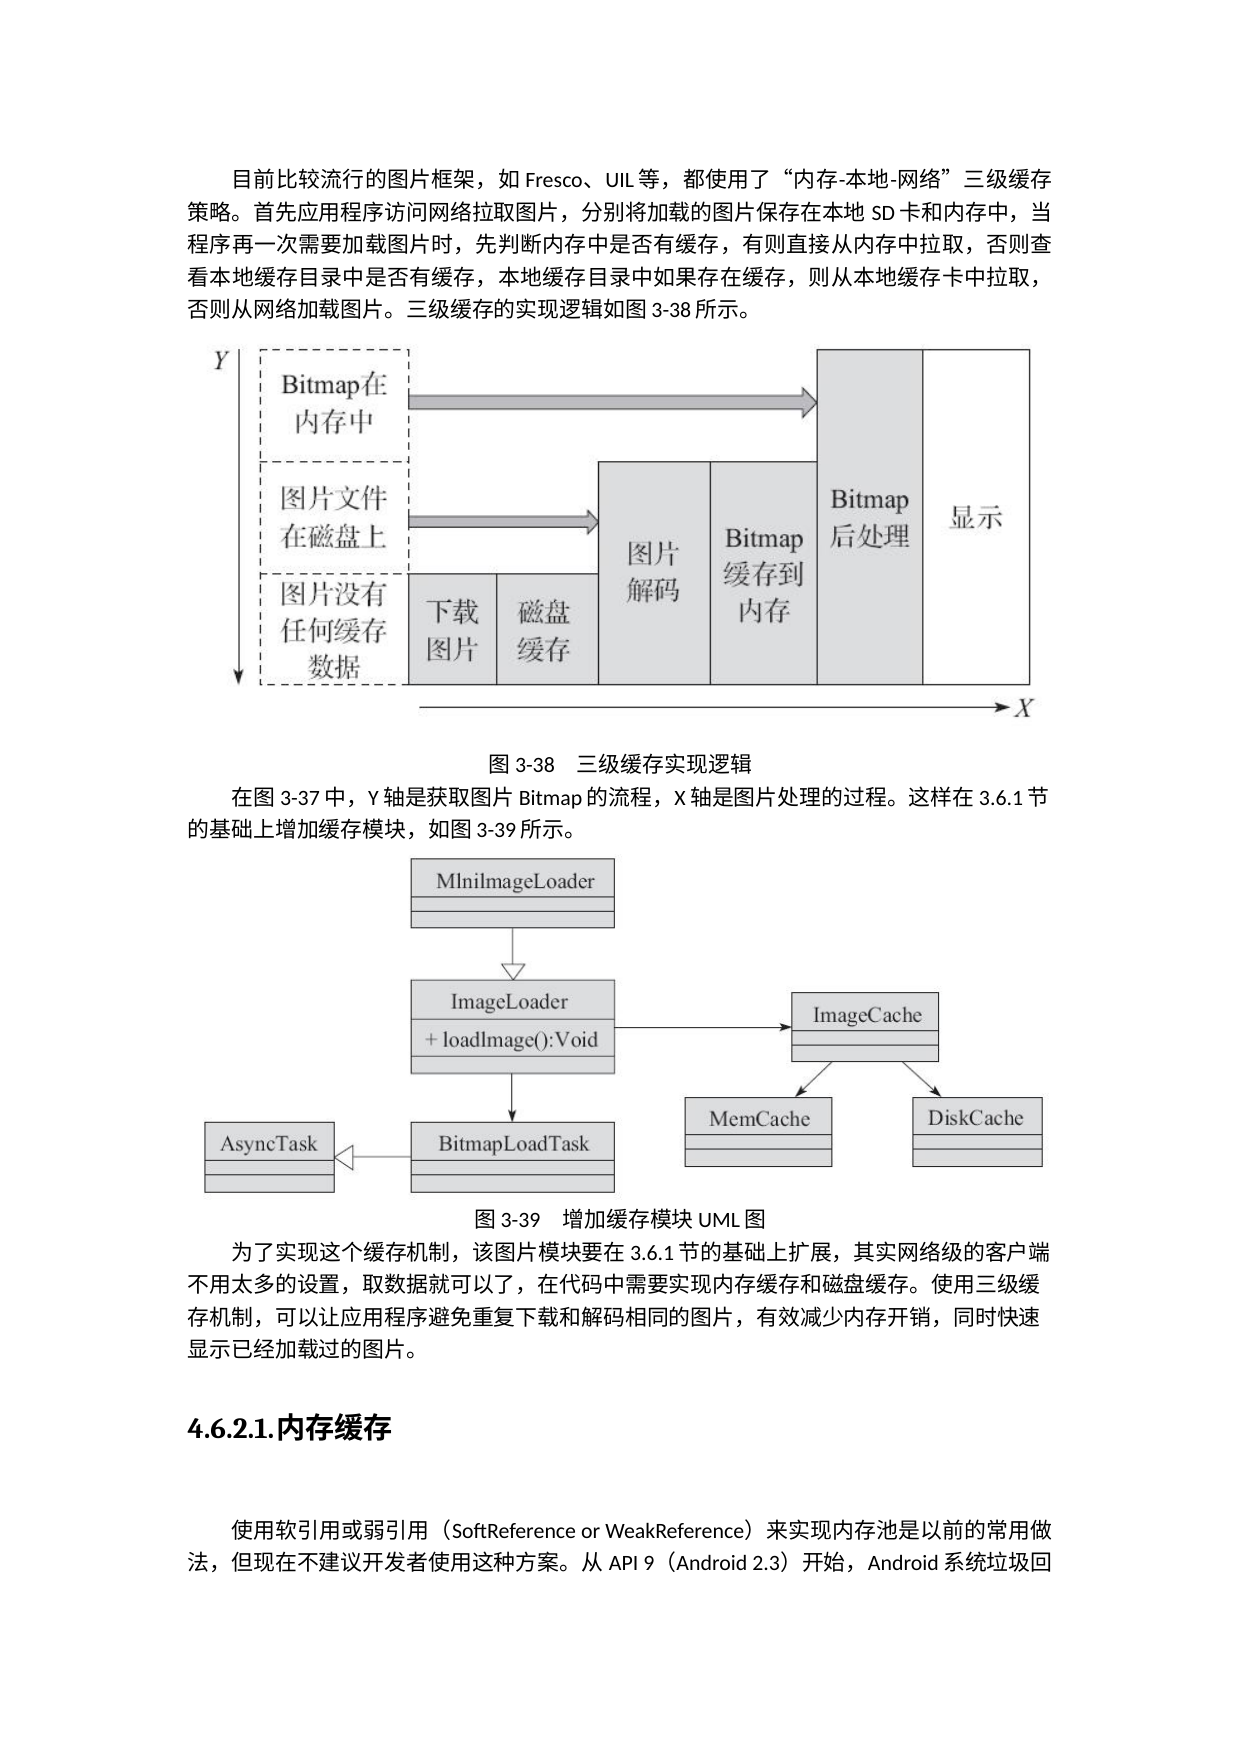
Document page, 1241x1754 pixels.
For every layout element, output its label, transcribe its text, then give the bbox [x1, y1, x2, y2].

text 目前比较流行的图片框架，如Fresco、UIL等，都使用了“内存-本地-网络”三级缓存策略。首先应用程序访问网络拉取图片，分别将加载的图片保存在本地SD卡和内存中，当程序再一次需要加载图片时，先判断内存中是否有缓存，有则直接从内存中拉取，否则查看本地缓存目录中是否有缓存，本地缓存目录中如果存在缓存，则从本地缓存卡中拉取，否则从网络加载图片。三级缓存的实现逻辑如图3-38所示。 [187, 162, 1053, 324]
picture [187, 324, 1053, 732]
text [187, 1512, 1053, 1577]
text 在图3-37中，Y轴是获取图片Bitmap的流程，X轴是图片处理的过程。这样在3.6.1节的基础上增加缓存模块，如图3-39所示。 [187, 779, 1053, 844]
subtitle 内存缓存 [187, 1394, 1053, 1459]
text 图3-38 三级缓存实现逻辑 [187, 747, 1053, 779]
text 为了实现这个缓存机制，该图片模块要在3.6.1节的基础上扩展，其实网络级的客户端不用太多的设置，取数据就可以了，在代码中需要实现内存缓存和磁盘缓存。使用三级缓存机制，可以让应用程序避免重复下载和解码相同的图片，有效减少内存开销，同时快速显示已经加载过的图片。 [187, 1234, 1053, 1364]
picture [187, 846, 1053, 1200]
text 图3-39 增加缓存模块UML图 [187, 1202, 1053, 1234]
